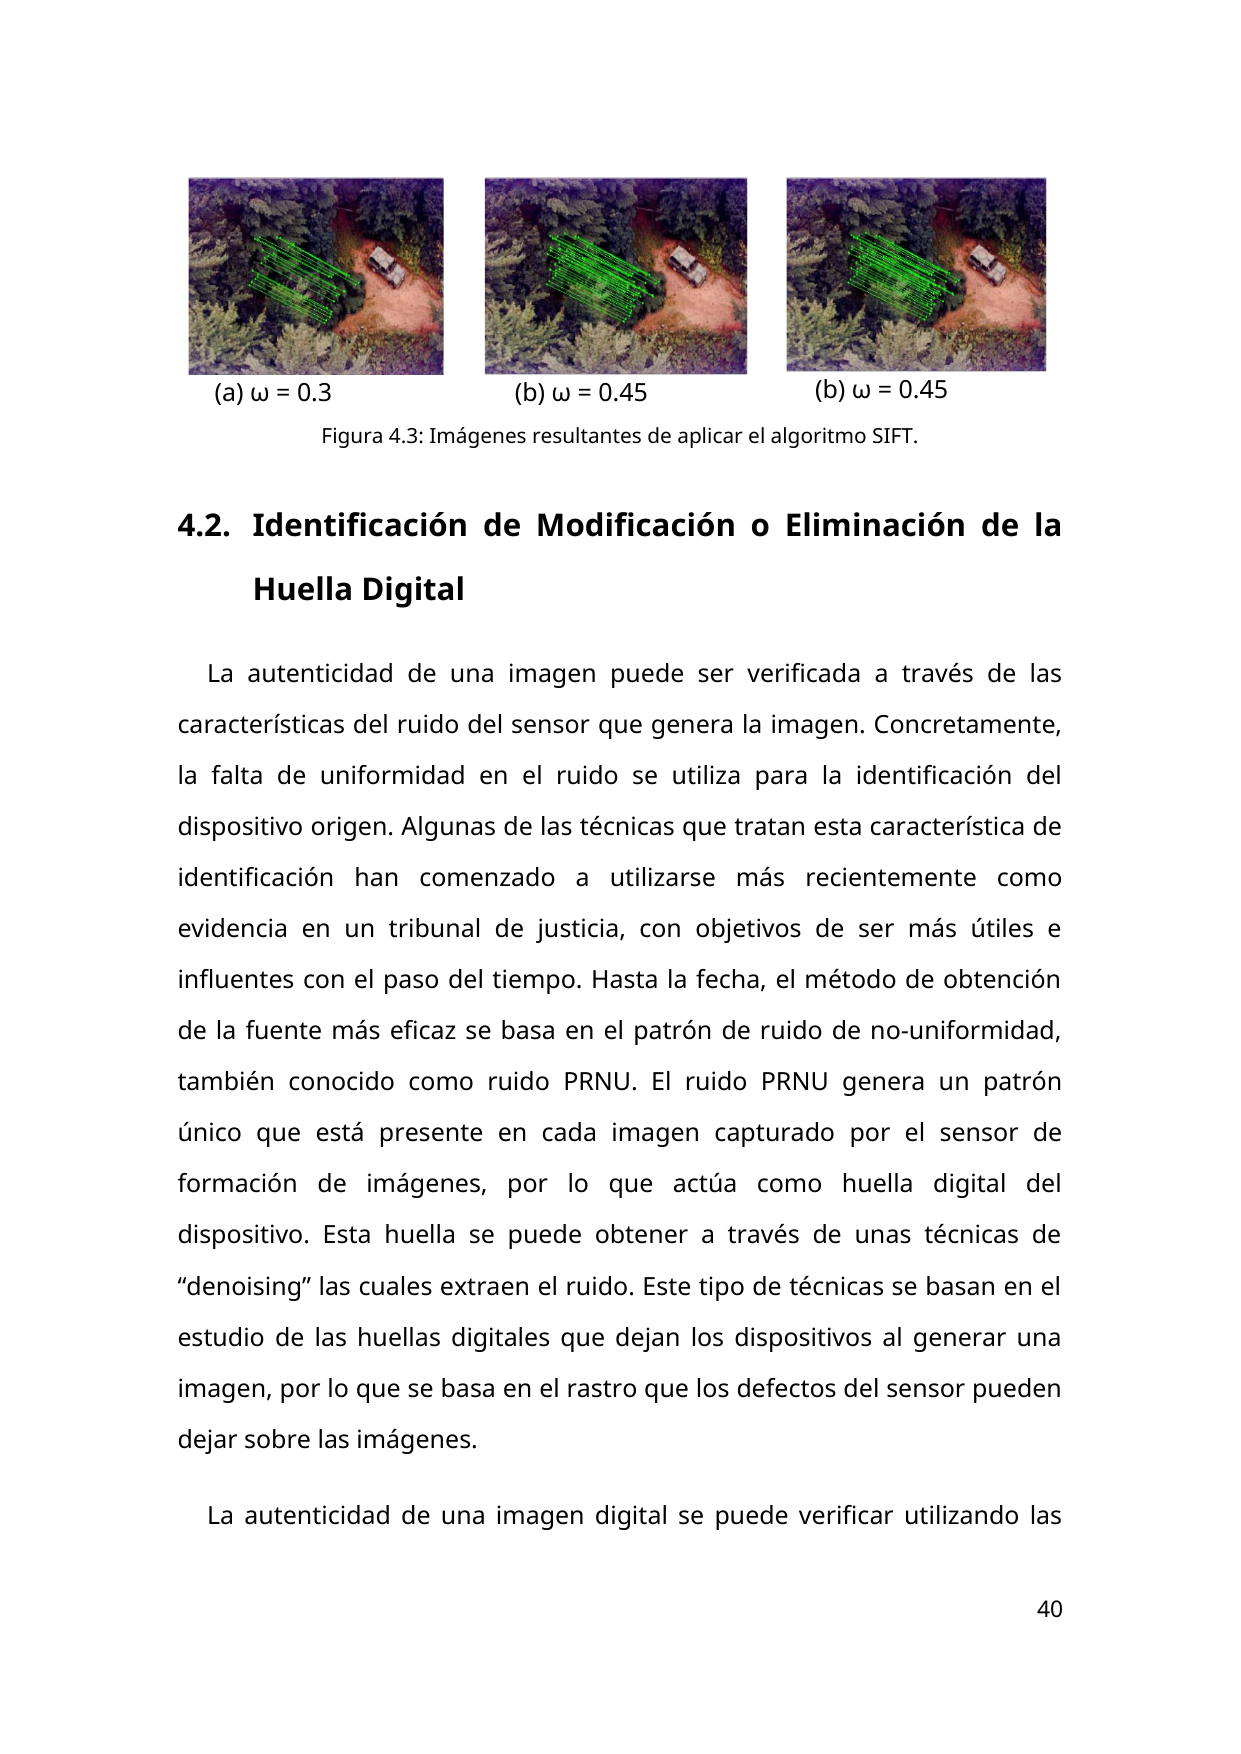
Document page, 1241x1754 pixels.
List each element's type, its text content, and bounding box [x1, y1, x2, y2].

text Figura 4.3: Imágenes resultantes de aplicar el algoritmo SIFT. [177, 421, 1063, 449]
picture [786, 177, 1047, 372]
table_header (a) ω = 0.3 [166, 177, 466, 408]
table_header (b) ω = 0.45 [766, 177, 1066, 408]
subtitle Identificación de Modificación o Eliminación de la Huella Digital [177, 503, 1063, 609]
picture [484, 177, 748, 375]
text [177, 1497, 1063, 1531]
text La autenticidad de una imagen puede ser verificada a través de las características del ruido del sensor que genera la imagen. Concretamente, la falta de uniformidad en el ruido se utiliza para la identificación del dispositivo origen. Algunas de las técnicas que tratan esta característica de identificación han comenzado a utilizarse más recientemente como evidencia en un tribunal de justicia, con objetivos de ser más útiles e influentes con el paso del tiempo. Hasta la fecha, el método de obtención de la fuente más eficaz se basa en el patrón de ruido de no-uniformidad, también conocido como ruido PRNU. El ruido PRNU genera un patrón único que está presente en cada imagen capturado por el sensor de formación de imágenes, por lo que actúa como huella digital del dispositivo. Esta huella se puede obtener a través de unas técnicas de “denoising” las cuales extraen el ruido. Este tipo de técnicas se basan en el estudio de las huellas digitales que dejan los dispositivos al generar una imagen, por lo que se basa en el rastro que los defectos del sensor pueden dejar sobre las imágenes. [177, 656, 1063, 1455]
picture [188, 177, 444, 375]
table_header (b) ω = 0.45 [466, 177, 766, 408]
